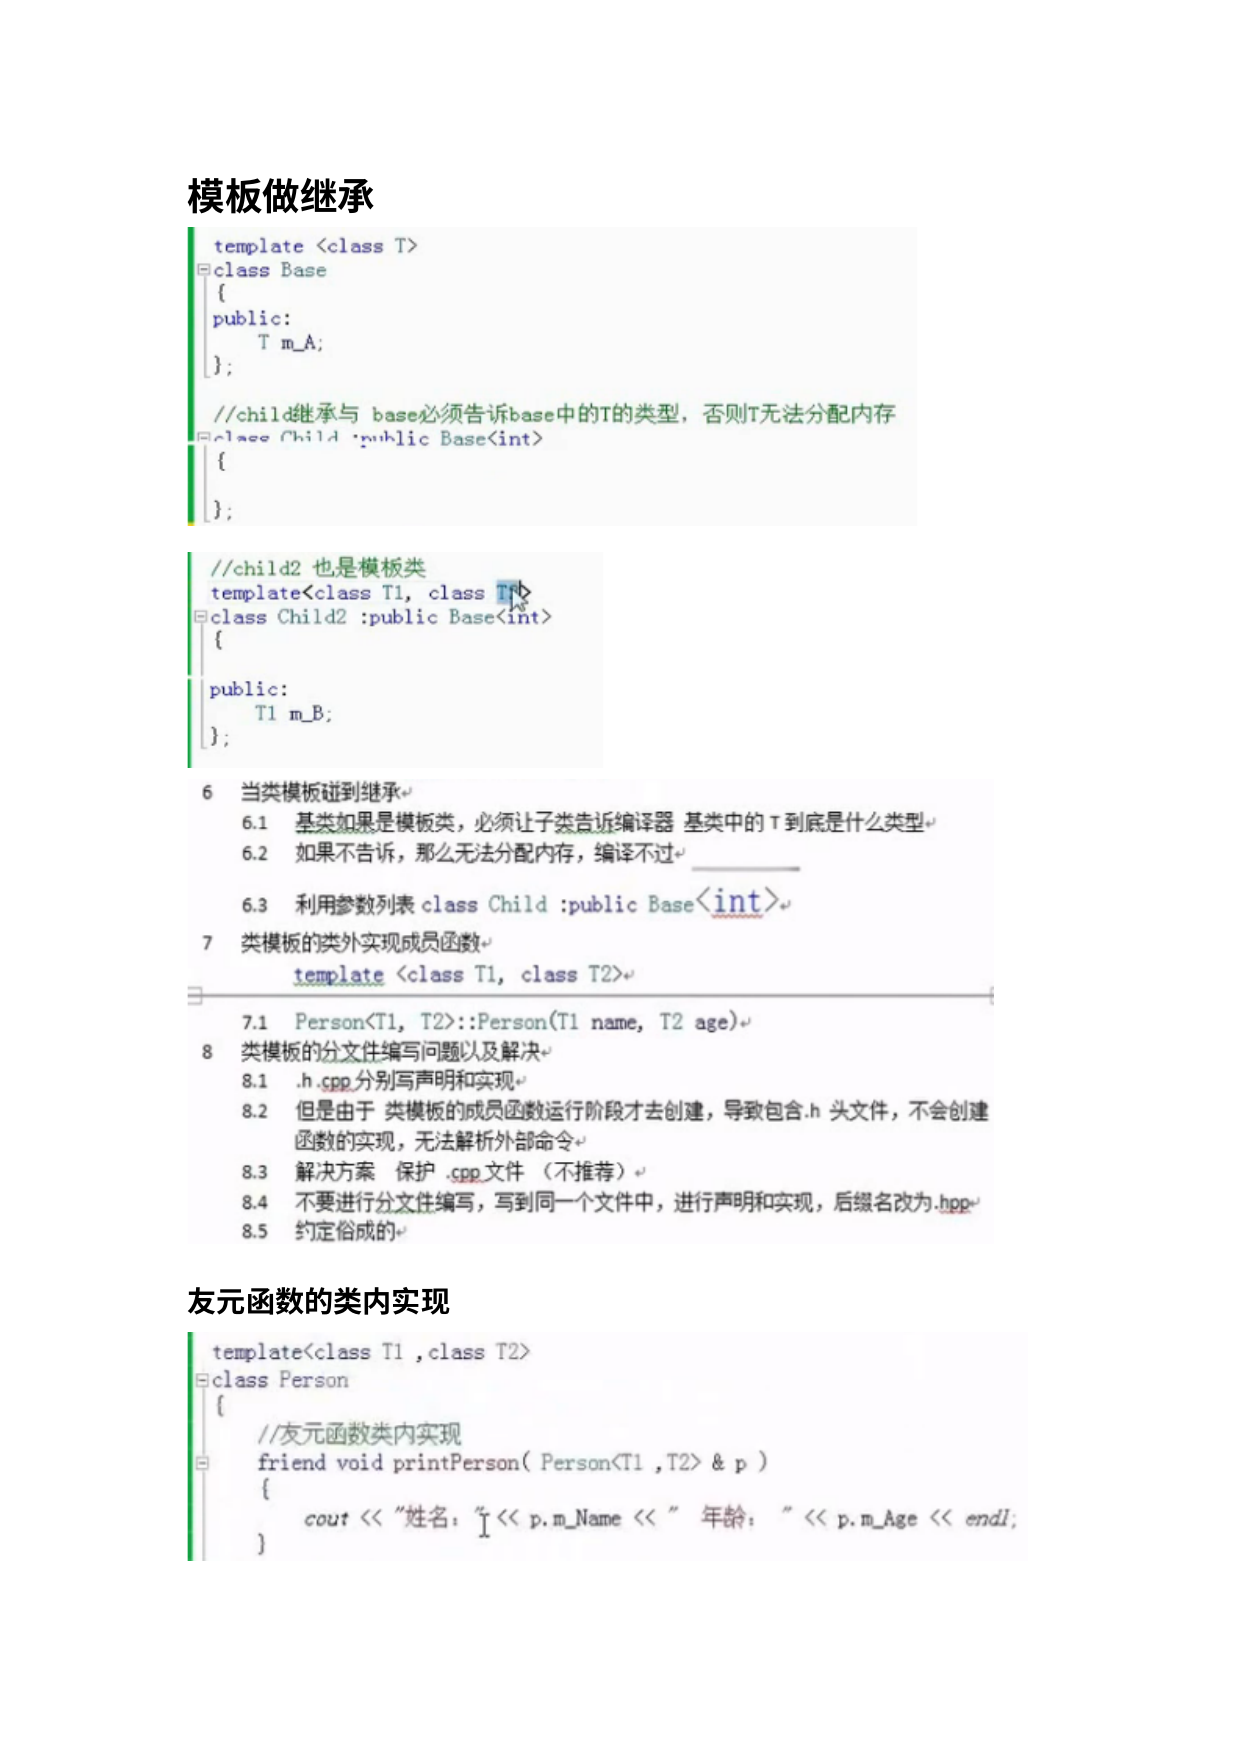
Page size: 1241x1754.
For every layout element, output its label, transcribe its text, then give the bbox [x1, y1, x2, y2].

picture [187, 779, 994, 1244]
picture [187, 227, 918, 526]
picture [187, 1332, 1029, 1561]
text 模板做继承 [187, 162, 1053, 227]
text 友元函数的类内实现 [187, 1267, 1053, 1332]
picture [187, 552, 604, 768]
